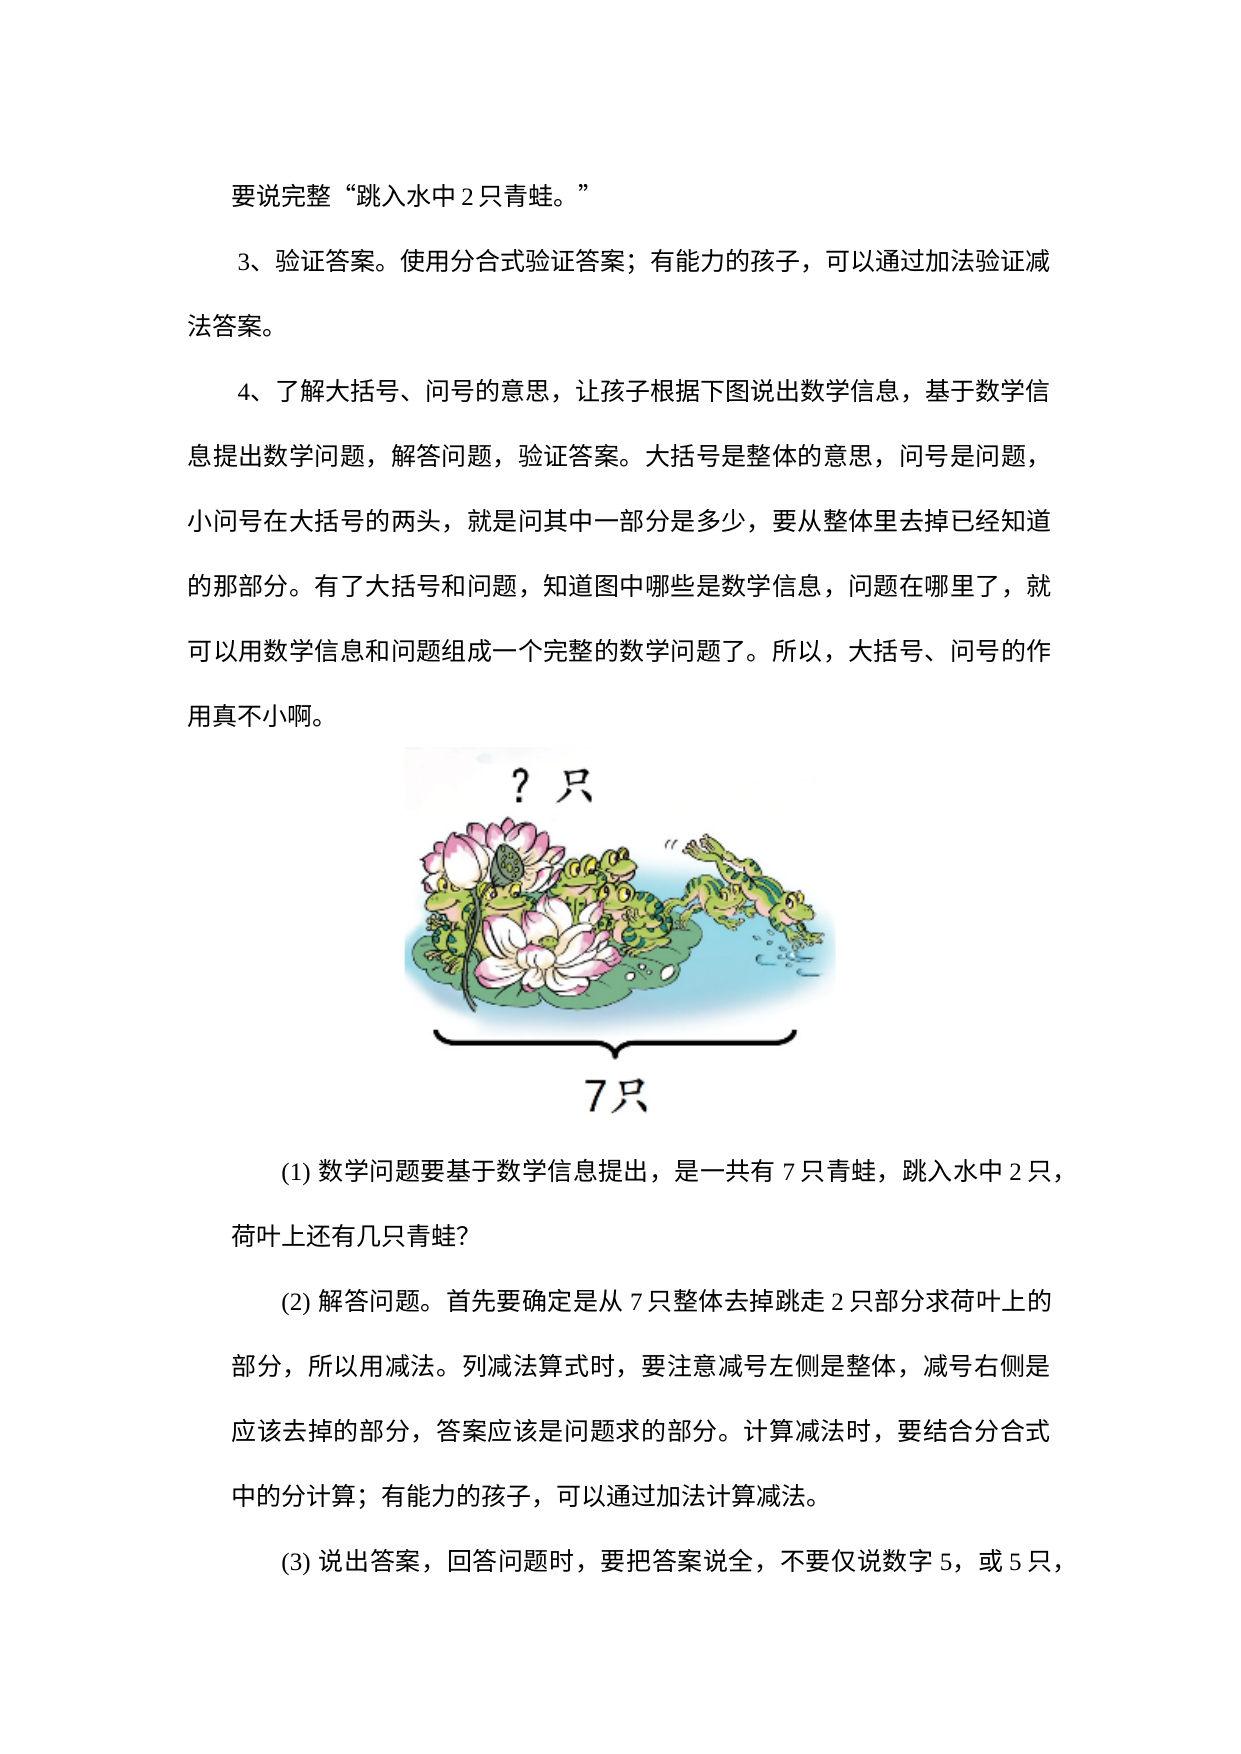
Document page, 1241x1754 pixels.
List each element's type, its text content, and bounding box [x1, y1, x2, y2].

list 验证答案。使用分合式验证答案；有能力的孩子，可以通过加法验证减法答案。 [187, 227, 1053, 357]
list 数学问题要基于数学信息提出，是一共有7只青蛙，跳入水中2只，荷叶上还有几只青蛙？ [231, 1137, 1053, 1267]
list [231, 162, 1053, 227]
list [231, 1527, 1053, 1592]
picture [404, 747, 836, 1129]
list 解答问题。首先要确定是从7只整体去掉跳走2只部分求荷叶上的部分，所以用减法。列减法算式时，要注意减号左侧是整体，减号右侧是应该去掉的部分，答案应该是问题求的部分。计算减法时，要结合分合式中的分计算；有能力的孩子，可以通过加法计算减法。 [231, 1267, 1053, 1527]
list 了解大括号、问号的意思，让孩子根据下图说出数学信息，基于数学信息提出数学问题，解答问题，验证答案。大括号是整体的意思，问号是问题，小问号在大括号的两头，就是问其中一部分是多少，要从整体里去掉已经知道的那部分。有了大括号和问题，知道图中哪些是数学信息，问题在哪里了，就可以用数学信息和问题组成一个完整的数学问题了。所以，大括号、问号的作用真不小啊。 [187, 357, 1053, 747]
